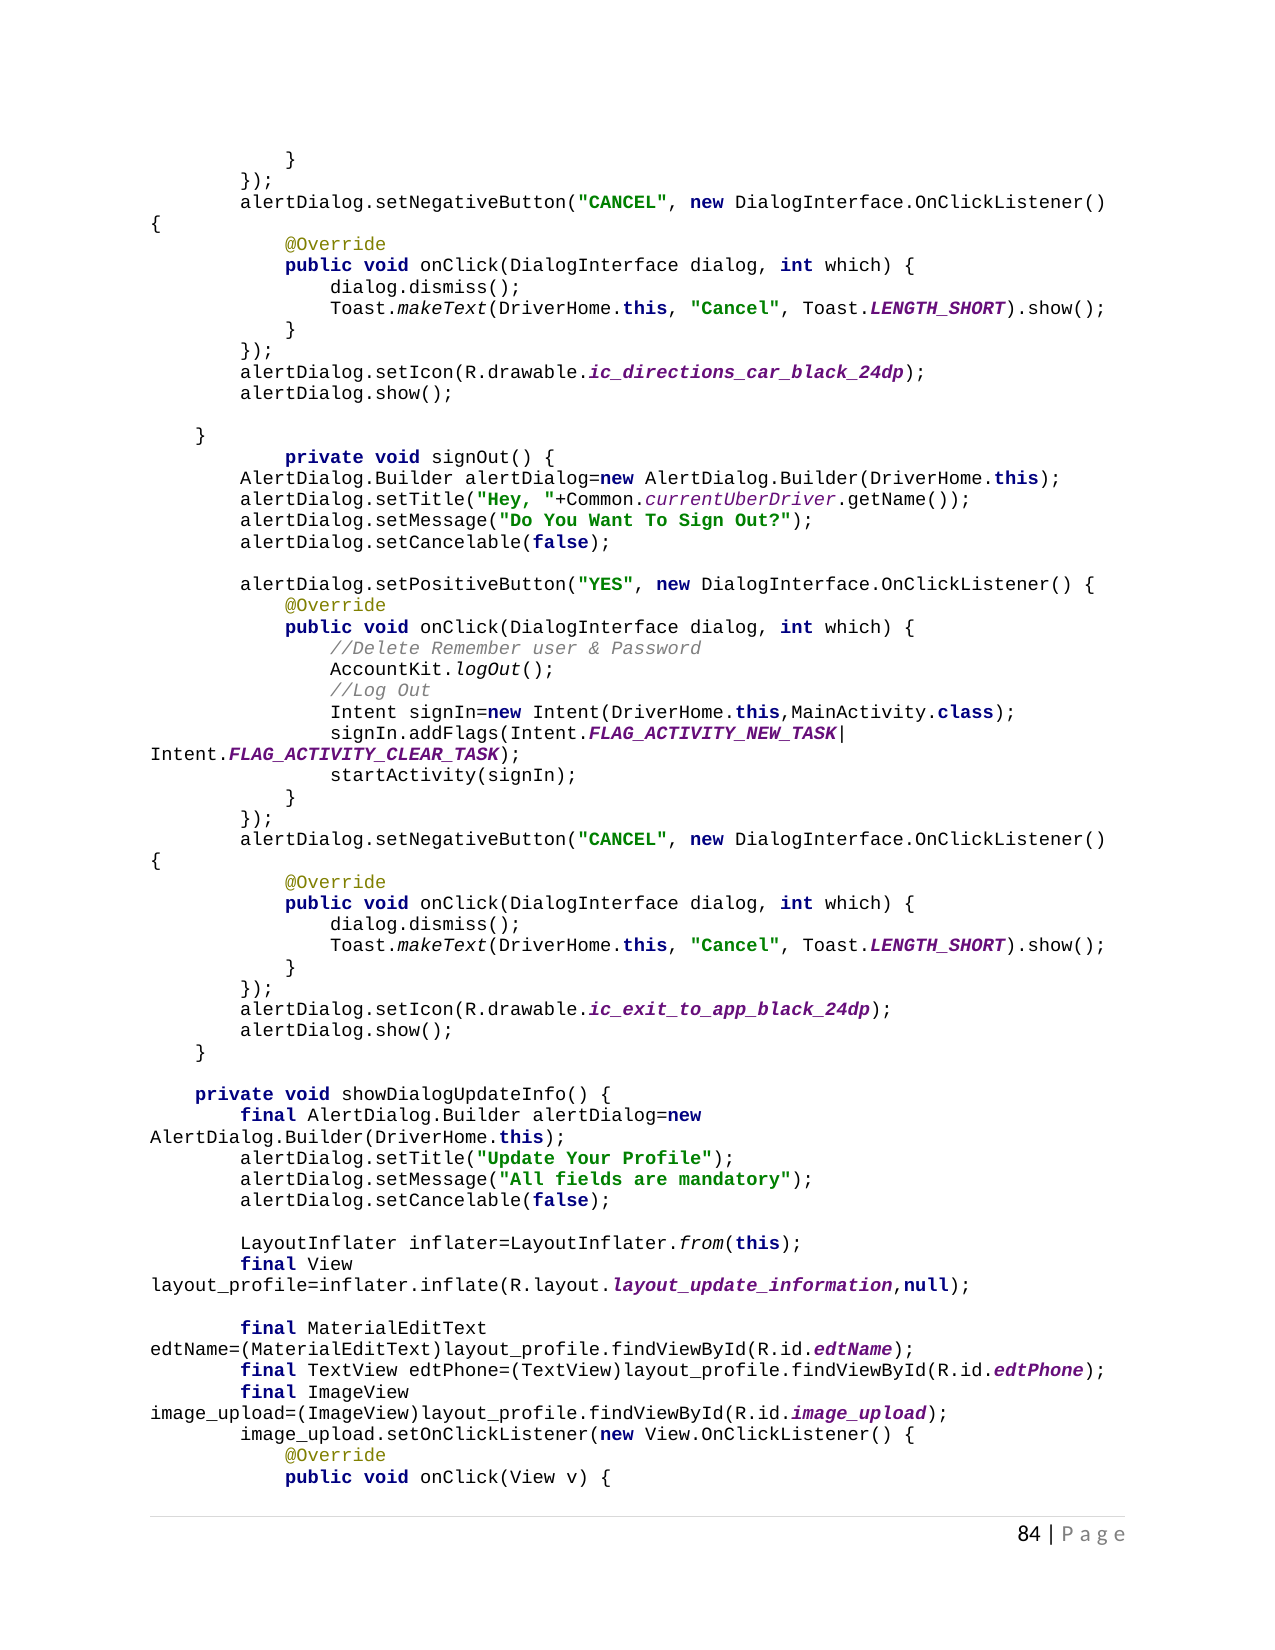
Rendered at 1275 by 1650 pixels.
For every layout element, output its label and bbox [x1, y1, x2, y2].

text [150, 150, 1125, 1489]
